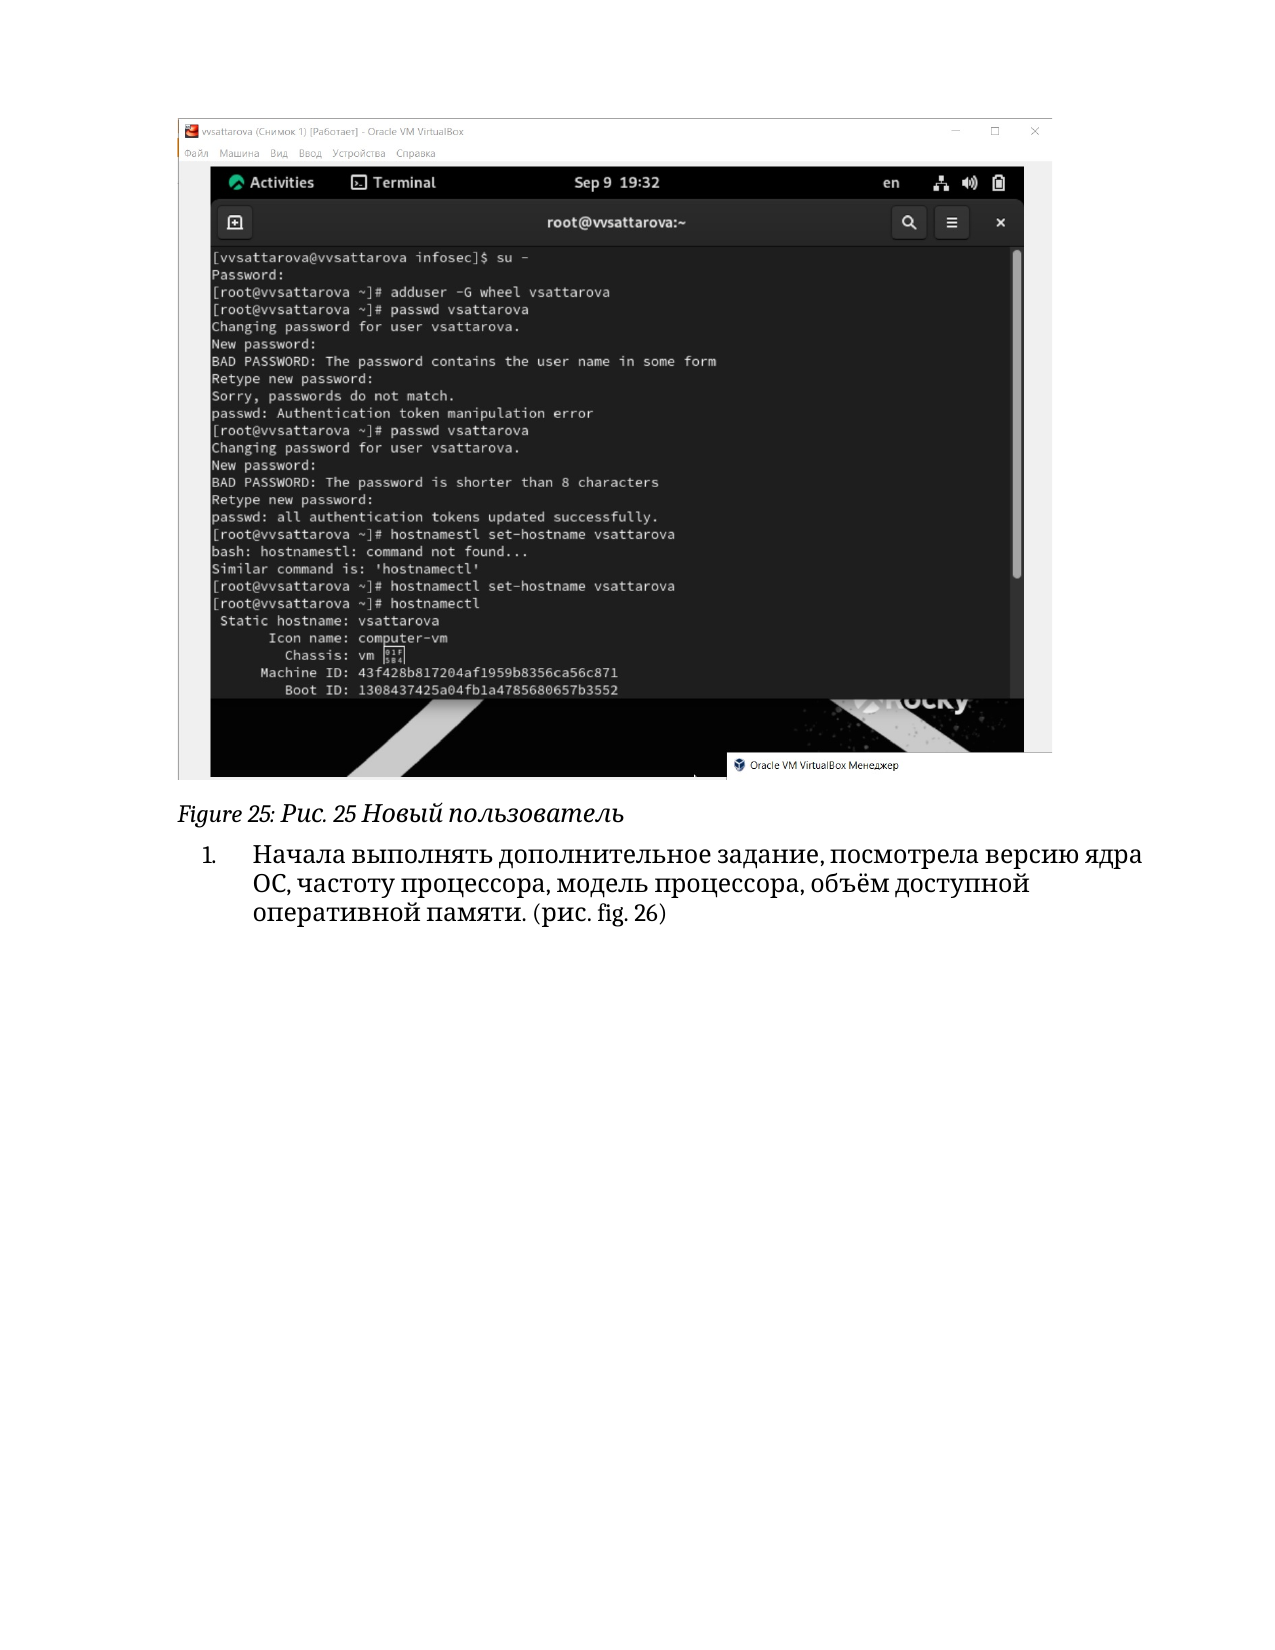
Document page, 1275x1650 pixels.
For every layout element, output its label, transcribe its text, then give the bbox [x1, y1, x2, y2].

list Начала выполнять дополнительное задание, посмотрела версию ядра ОС, частоту процессора, модель процессора, объём доступной оперативной памяти. (рис. fig. 26) [202, 841, 1186, 927]
text Figure 25: Рис. 25 Новый пользователь [177, 800, 1186, 829]
picture [177, 118, 1053, 780]
